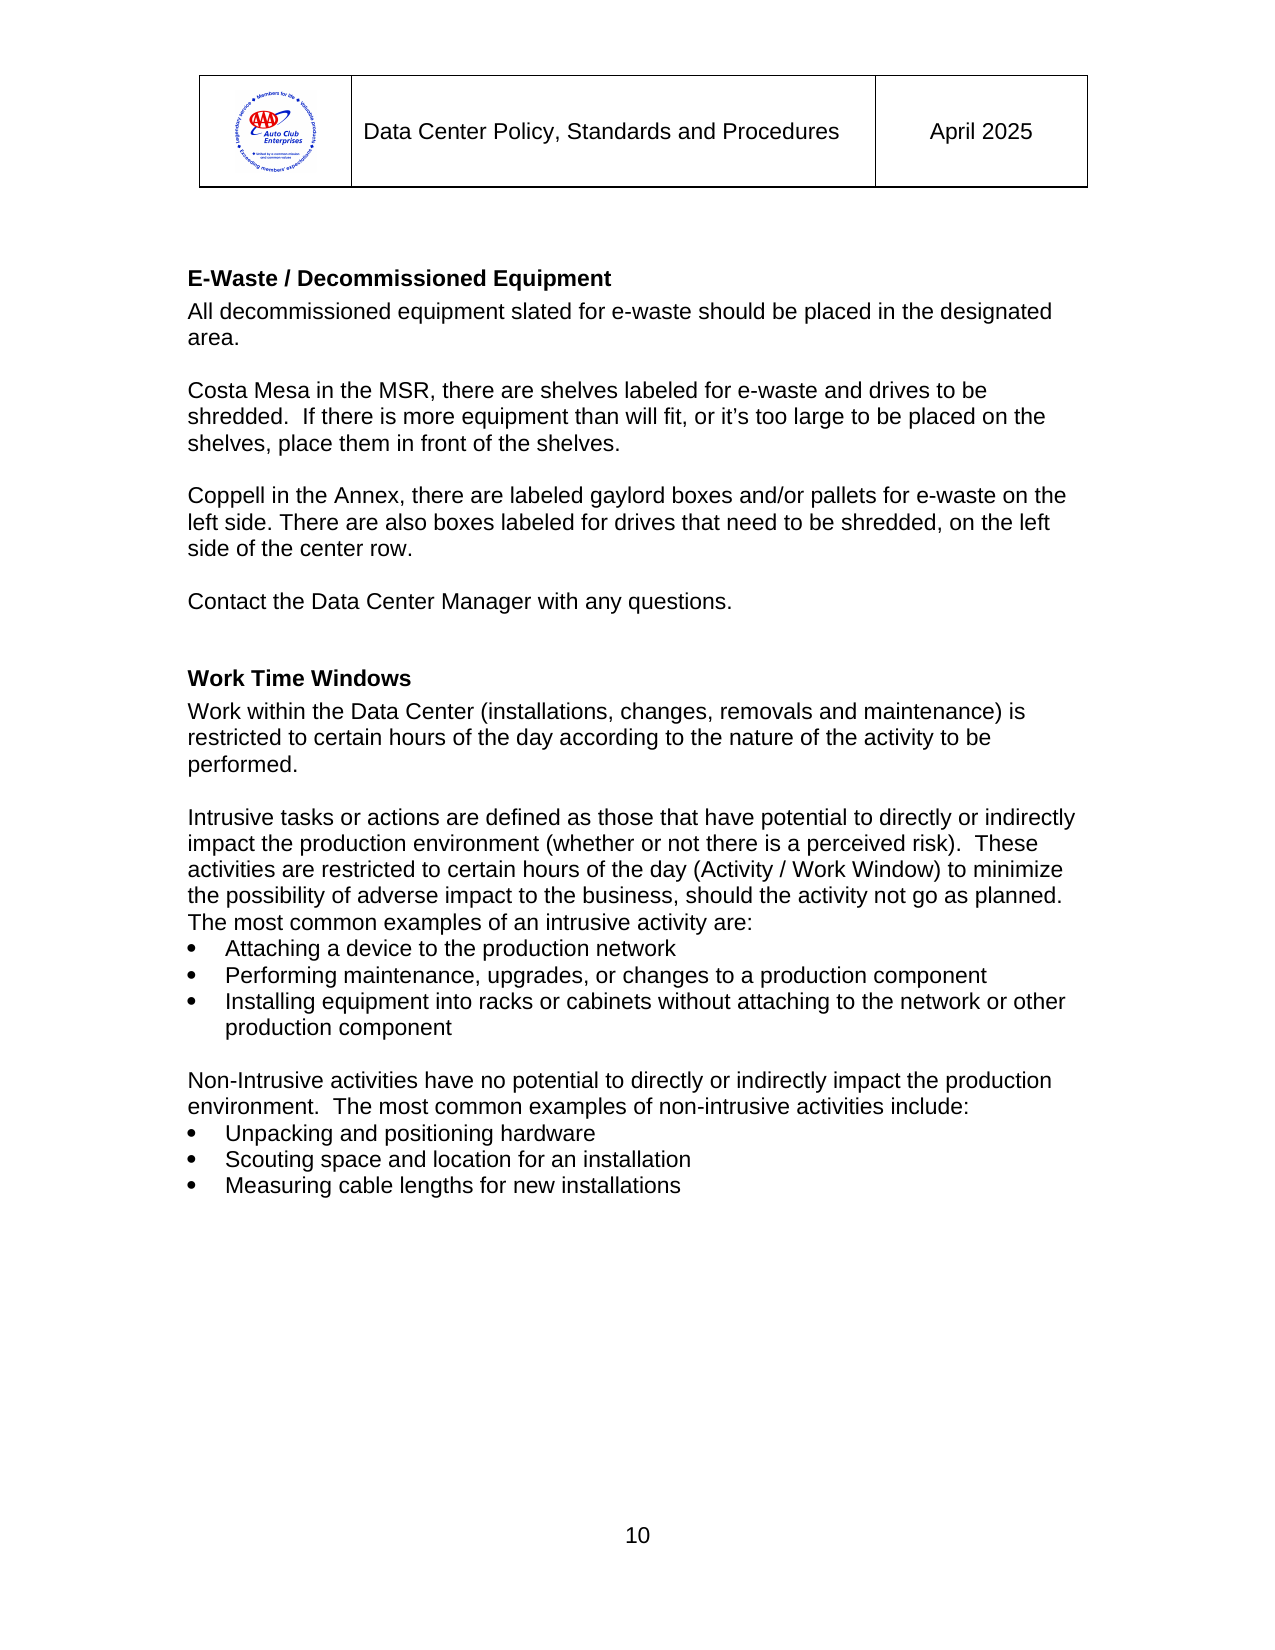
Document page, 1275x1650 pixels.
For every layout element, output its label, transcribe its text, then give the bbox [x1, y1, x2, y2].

text Non-Intrusive activities have no potential to directly or indirectly impact the production environment. The most common examples of non-intrusive activities include: [187, 1067, 1087, 1120]
text Measuring cable lengths for new installations [187, 1172, 1087, 1199]
text Installing equipment into racks or cabinets without attaching to the network or other production component [187, 988, 1087, 1041]
text Scouting space and location for an installation [187, 1146, 1087, 1172]
text Coppell in the Annex, there are labeled gaylord boxes and/or pallets for e-waste on the left side. There are also boxes labeled for drives that need to be shredded, on the left side of the center row. [187, 482, 1087, 561]
text Intrusive tasks or actions are defined as those that have potential to directly or indirectly impact the production environment (whether or not there is a perceived risk). These activities are restricted to certain hours of the day (Activity / Work Window) to minimize the possibility of adverse impact to the business, should the activity not go as planned. The most common examples of an intrusive activity are: [187, 803, 1087, 935]
text Costa Mesa in the MSR, there are shelves labeled for e-waste and drives to be shredded. If there is more equipment than will fit, or it’s too large to be placed on the shelves, place them in front of the shelves. [187, 377, 1087, 456]
text Contact the Data Center Manager with any questions. [187, 588, 1087, 614]
subtitle E-Waste / Decommissioned Equipment [187, 265, 1087, 292]
text Performing maintenance, upgrades, or changes to a production component [187, 962, 1087, 988]
text Attaching a device to the production network [187, 935, 1087, 962]
subtitle Work Time Windows [187, 665, 1087, 692]
text Work within the Data Center (installations, changes, removals and maintenance) is restricted to certain hours of the day according to the nature of the activity to be performed. [187, 698, 1087, 777]
text All decommissioned equipment slated for e-waste should be placed in the designated area. [187, 298, 1087, 351]
text Unpacking and positioning hardware [187, 1120, 1087, 1146]
picture [234, 90, 317, 173]
